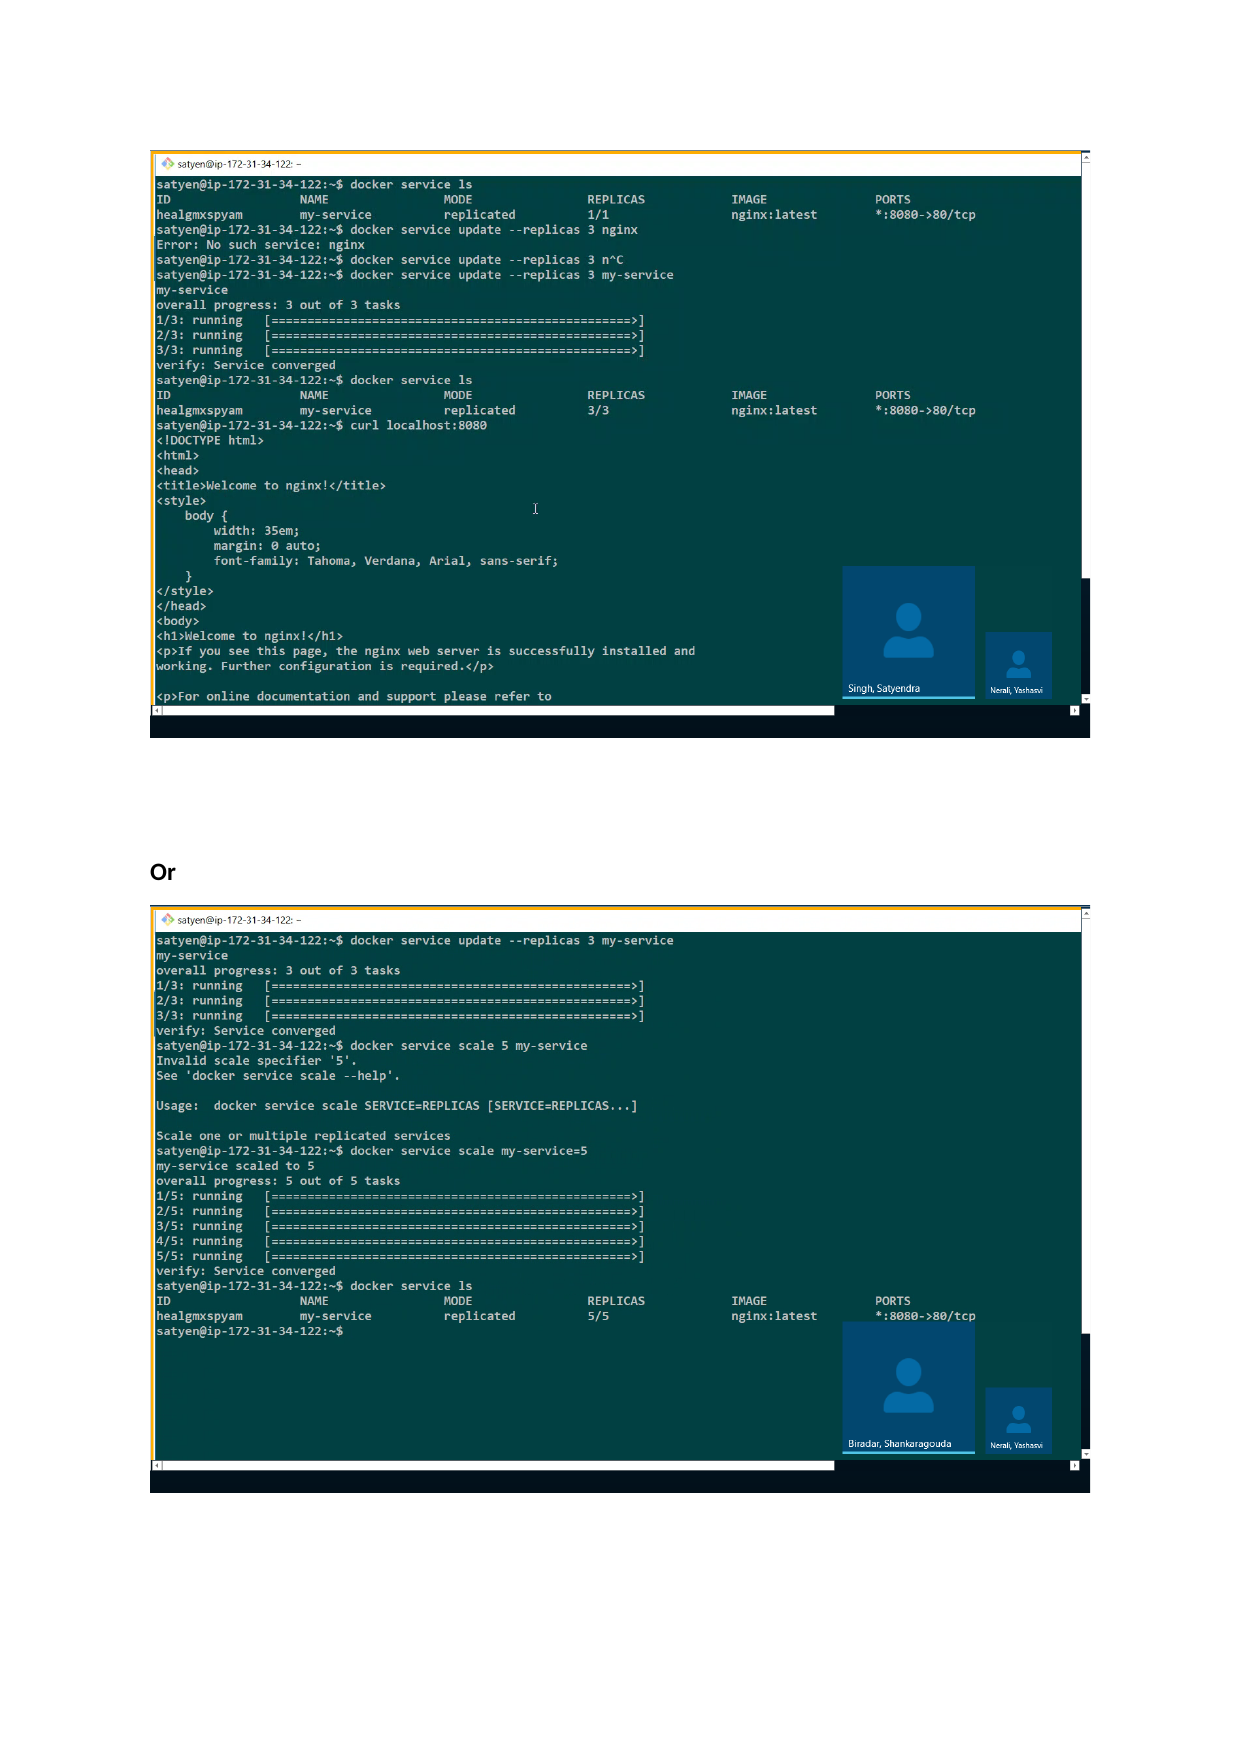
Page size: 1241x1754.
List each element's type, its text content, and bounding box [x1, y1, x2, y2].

text Or [150, 856, 1090, 886]
picture [150, 150, 1091, 738]
picture [150, 905, 1091, 1493]
